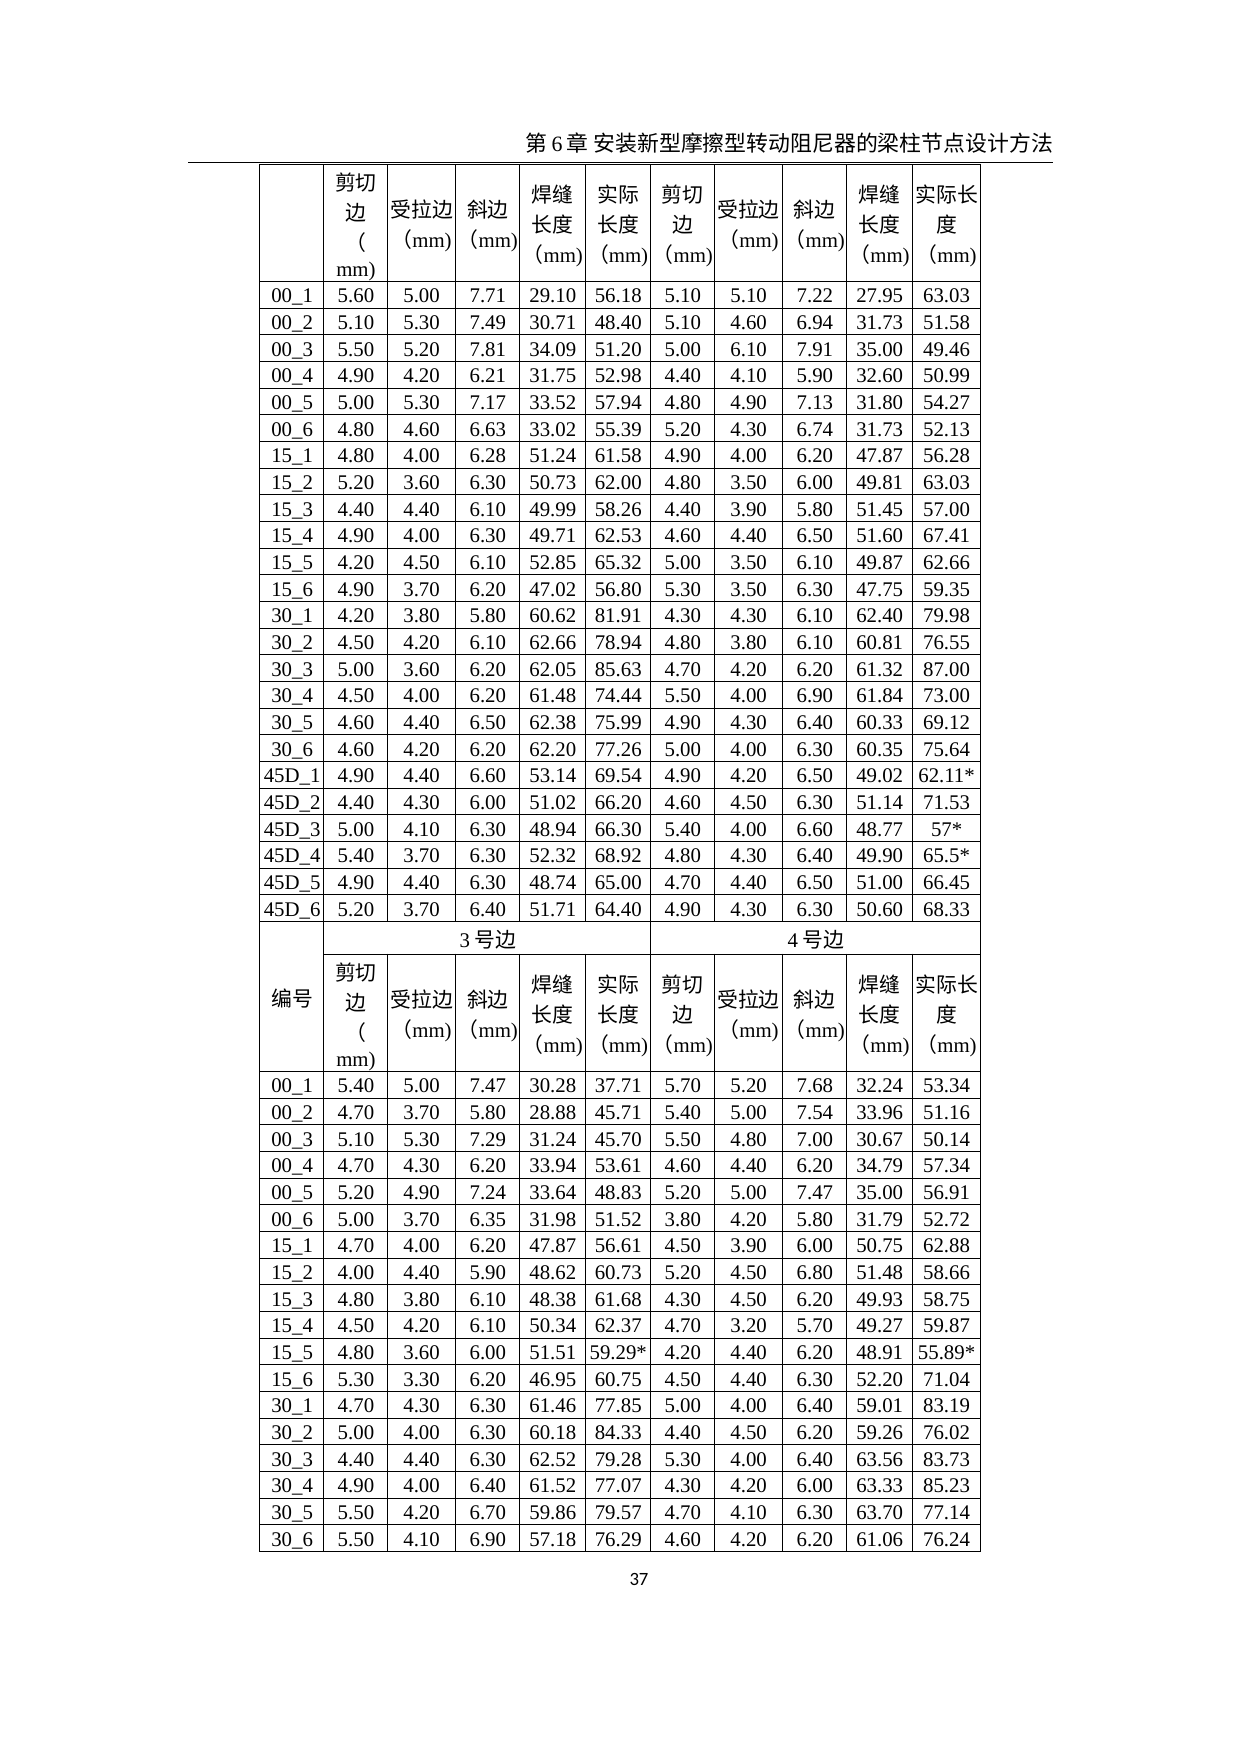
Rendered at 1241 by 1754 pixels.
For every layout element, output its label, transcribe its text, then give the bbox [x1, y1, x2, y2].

table_cell 49.90 [847, 842, 912, 867]
table_cell 6.40 [783, 1445, 846, 1471]
table_cell 3.80 [651, 1205, 714, 1231]
table_cell 4.40 [324, 789, 387, 814]
table_cell 7.00 [783, 1125, 846, 1151]
table_cell 5.00 [324, 655, 387, 681]
table_cell 4.40 [715, 869, 782, 894]
table_cell 47.87 [847, 442, 912, 467]
table_cell 49.27 [847, 1312, 912, 1337]
table_cell 4.70 [324, 1099, 387, 1124]
table_cell 30_6 [260, 735, 323, 761]
table_cell 45.70 [586, 1125, 650, 1151]
table_cell 4.20 [388, 1312, 455, 1337]
table_cell 62.38 [520, 709, 585, 734]
table_cell 62.05 [520, 655, 585, 681]
table_cell 56.28 [913, 442, 980, 467]
table_cell 6.90 [456, 1525, 519, 1551]
table_cell 6.20 [456, 655, 519, 681]
table_cell 6.20 [456, 575, 519, 601]
table_cell 5.80 [783, 1205, 846, 1231]
table_cell 5.20 [715, 1072, 782, 1097]
table_cell 4.10 [388, 815, 455, 841]
table_cell 60.73 [586, 1259, 650, 1284]
table_cell 31.73 [847, 415, 912, 441]
table_cell 3.80 [388, 602, 455, 627]
table_cell 32.24 [847, 1072, 912, 1097]
table_cell 4.00 [715, 1392, 782, 1417]
table_cell 31.79 [847, 1205, 912, 1231]
table_cell 28.88 [520, 1099, 585, 1124]
table_cell 61.46 [520, 1392, 585, 1417]
table_cell 6.60 [456, 762, 519, 787]
table_cell 33.64 [520, 1179, 585, 1204]
table_cell 62.11* [913, 762, 980, 787]
table_cell 65.32 [586, 549, 650, 574]
table_cell 受拉边（mm) [715, 165, 782, 281]
table_cell 47.02 [520, 575, 585, 601]
table_cell 7.24 [456, 1179, 519, 1204]
table_cell 60.35 [847, 735, 912, 761]
table_cell 6.60 [783, 815, 846, 841]
table_cell 4.30 [651, 602, 714, 627]
table_cell 63.03 [913, 469, 980, 494]
table_cell 4.00 [388, 682, 455, 707]
table_cell 3.20 [715, 1312, 782, 1337]
table_cell 5.80 [456, 602, 519, 627]
table_cell 4.10 [715, 362, 782, 387]
table_cell 受拉边（mm) [715, 955, 782, 1071]
table_cell 4.00 [715, 735, 782, 761]
table_cell 4.90 [324, 869, 387, 894]
table_cell 57.94 [586, 389, 650, 414]
table_cell 51.52 [586, 1205, 650, 1231]
table_cell 4.00 [388, 442, 455, 467]
table_cell 68.92 [586, 842, 650, 867]
table_cell 5.30 [388, 389, 455, 414]
table_cell 7.29 [456, 1125, 519, 1151]
table_cell 35.00 [847, 335, 912, 361]
table_cell 5.10 [715, 282, 782, 307]
table_cell 61.32 [847, 655, 912, 681]
table_cell 5.40 [324, 1072, 387, 1097]
table_cell 49.71 [520, 522, 585, 547]
table_cell 4.10 [388, 1525, 455, 1551]
table_cell 4.40 [651, 362, 714, 387]
table_cell 4.30 [651, 1472, 714, 1497]
table_cell 6.00 [456, 1339, 519, 1364]
table_cell 48.77 [847, 815, 912, 841]
table_cell 50.73 [520, 469, 585, 494]
table_cell 49.93 [847, 1285, 912, 1311]
table_cell 5.10 [651, 309, 714, 334]
table_cell 4.20 [388, 629, 455, 654]
table_cell 4.50 [324, 629, 387, 654]
table_cell 6.50 [456, 709, 519, 734]
table_cell 斜边（mm) [456, 165, 519, 281]
table_cell 49.87 [847, 549, 912, 574]
table_cell 73.00 [913, 682, 980, 707]
table_cell 67.41 [913, 522, 980, 547]
table_cell 4.60 [651, 1152, 714, 1177]
table_cell 30_6 [260, 1525, 323, 1551]
table_cell 3.70 [388, 895, 455, 921]
table_cell 4.30 [388, 1152, 455, 1177]
table_cell 4.30 [388, 1392, 455, 1417]
table_cell 3.70 [388, 1099, 455, 1124]
table_cell 51.51 [520, 1339, 585, 1364]
table_cell 4.90 [651, 762, 714, 787]
table_cell 4.60 [324, 735, 387, 761]
table_cell 3.60 [388, 469, 455, 494]
table_cell 31.80 [847, 389, 912, 414]
table_cell 00_3 [260, 335, 323, 361]
table_cell 65.5* [913, 842, 980, 867]
table_cell 30_1 [260, 602, 323, 627]
table_cell 4.50 [388, 549, 455, 574]
table_cell 4.40 [324, 495, 387, 521]
table_cell 30_5 [260, 709, 323, 734]
table_cell 4.20 [388, 735, 455, 761]
table_cell 85.23 [913, 1472, 980, 1497]
table_cell 47.87 [520, 1232, 585, 1257]
table_cell 焊缝长度（mm) [847, 165, 912, 281]
table_cell 51.20 [586, 335, 650, 361]
table_cell 00_3 [260, 1125, 323, 1151]
table_cell 64.40 [586, 895, 650, 921]
table_cell 63.33 [847, 1472, 912, 1497]
table_cell 46.95 [520, 1365, 585, 1391]
table_cell 实际长度（mm) [586, 955, 650, 1071]
table_cell 56.80 [586, 575, 650, 601]
table_cell 62.52 [520, 1445, 585, 1471]
table_cell 27.95 [847, 282, 912, 307]
table_cell 6.00 [783, 469, 846, 494]
table_cell 60.33 [847, 709, 912, 734]
table_cell 4.90 [651, 709, 714, 734]
table_cell 6.00 [456, 789, 519, 814]
table_cell 6.30 [783, 1365, 846, 1391]
table_cell 57.18 [520, 1525, 585, 1551]
table_cell 5.30 [324, 1365, 387, 1391]
table_cell 4.20 [388, 362, 455, 387]
table_cell 79.28 [586, 1445, 650, 1471]
table_cell 15_3 [260, 1285, 323, 1311]
table_cell 3.80 [715, 629, 782, 654]
table_cell 54.27 [913, 389, 980, 414]
table_cell 4.00 [324, 1259, 387, 1284]
table_cell 48.83 [586, 1179, 650, 1204]
table_cell 4.20 [715, 762, 782, 787]
table_cell 65.00 [586, 869, 650, 894]
table_cell 15_1 [260, 442, 323, 467]
table_cell 7.54 [783, 1099, 846, 1124]
table_cell 63.70 [847, 1499, 912, 1524]
table_cell 6.20 [783, 1152, 846, 1177]
table_cell 5.00 [651, 1392, 714, 1417]
table_cell 33.94 [520, 1152, 585, 1177]
table_cell 00_5 [260, 1179, 323, 1204]
table_cell 59.87 [913, 1312, 980, 1337]
table_cell 47.75 [847, 575, 912, 601]
table_cell 受拉边（mm) [388, 955, 455, 1071]
table_cell 焊缝长度（mm) [520, 165, 585, 281]
table_cell 61.58 [586, 442, 650, 467]
table_cell 62.53 [586, 522, 650, 547]
table_cell 4.20 [715, 1525, 782, 1551]
table_cell 15_5 [260, 549, 323, 574]
table_cell 6.10 [456, 1312, 519, 1337]
table_cell 4.90 [324, 762, 387, 787]
table_cell 3.60 [388, 1339, 455, 1364]
table_cell 3.60 [388, 655, 455, 681]
table_cell 85.63 [586, 655, 650, 681]
table_cell 7.49 [456, 309, 519, 334]
table_cell 4.40 [715, 1152, 782, 1177]
table_cell 6.20 [456, 735, 519, 761]
table_cell 32.60 [847, 362, 912, 387]
table_cell 4.50 [651, 1365, 714, 1391]
table_cell 6.10 [783, 602, 846, 627]
table_cell 79.57 [586, 1499, 650, 1524]
table_cell 6.30 [456, 1445, 519, 1471]
table_cell 30_2 [260, 629, 323, 654]
table_cell 30_4 [260, 682, 323, 707]
table_cell 6.10 [456, 629, 519, 654]
table_cell 6.10 [783, 549, 846, 574]
table_cell 4.00 [388, 1232, 455, 1257]
table_cell 6.40 [456, 895, 519, 921]
table_cell 3.80 [388, 1285, 455, 1311]
table_cell 60.81 [847, 629, 912, 654]
table_cell 4.50 [651, 1232, 714, 1257]
table_cell 00_2 [260, 1099, 323, 1124]
table_cell 4.20 [715, 655, 782, 681]
table_cell 4.50 [715, 1419, 782, 1444]
table_cell 51.45 [847, 495, 912, 521]
table_cell 5.00 [651, 549, 714, 574]
table_cell 3.90 [715, 495, 782, 521]
table_cell 61.68 [586, 1285, 650, 1311]
table_cell 4.20 [715, 1205, 782, 1231]
table_cell 15_4 [260, 1312, 323, 1337]
table_cell 59.01 [847, 1392, 912, 1417]
table_cell 5.00 [388, 282, 455, 307]
table_cell 5.30 [651, 1445, 714, 1471]
table_cell 15_5 [260, 1339, 323, 1364]
table_cell 00_1 [260, 282, 323, 307]
table_cell 5.20 [651, 1179, 714, 1204]
table_cell 30_1 [260, 1392, 323, 1417]
table_cell 51.00 [847, 869, 912, 894]
table_cell 48.94 [520, 815, 585, 841]
table_cell 5.70 [783, 1312, 846, 1337]
table_cell 4.70 [651, 1499, 714, 1524]
table_cell 4.70 [651, 655, 714, 681]
table_cell 77.26 [586, 735, 650, 761]
table_cell 00_6 [260, 415, 323, 441]
table_cell 66.45 [913, 869, 980, 894]
table_cell 4.40 [388, 869, 455, 894]
table_cell 79.98 [913, 602, 980, 627]
table_cell 6.94 [783, 309, 846, 334]
table_cell 45D_3 [260, 815, 323, 841]
table_cell 58.75 [913, 1285, 980, 1311]
table_cell 4.30 [715, 602, 782, 627]
table_cell 5.50 [324, 1525, 387, 1551]
table_cell 5.00 [715, 1179, 782, 1204]
table_cell 5.10 [324, 1125, 387, 1151]
table_cell 4.10 [715, 1499, 782, 1524]
table_cell 52.13 [913, 415, 980, 441]
table_cell 59.29* [586, 1339, 650, 1364]
table_cell 49.81 [847, 469, 912, 494]
table_cell 66.30 [586, 815, 650, 841]
table_cell 76.02 [913, 1419, 980, 1444]
table_cell 76.24 [913, 1525, 980, 1551]
table_cell 7.71 [456, 282, 519, 307]
table_cell 实际长度（mm) [913, 165, 980, 281]
table_cell 75.64 [913, 735, 980, 761]
table_cell 5.00 [324, 389, 387, 414]
table_cell 33.96 [847, 1099, 912, 1124]
table_cell 4.70 [651, 869, 714, 894]
table_cell 53.61 [586, 1152, 650, 1177]
table_cell 4.30 [715, 709, 782, 734]
table_cell 4.80 [651, 842, 714, 867]
table_cell 5.40 [651, 815, 714, 841]
table_cell 6.20 [783, 1285, 846, 1311]
table_cell 6.20 [783, 1525, 846, 1551]
table_cell 63.03 [913, 282, 980, 307]
table_cell 5.40 [324, 842, 387, 867]
table_cell 剪切边（mm) [324, 955, 387, 1071]
table_cell 4.40 [388, 709, 455, 734]
table_cell 5.00 [388, 1072, 455, 1097]
table_cell 48.62 [520, 1259, 585, 1284]
table_cell 5.80 [783, 495, 846, 521]
table_cell 3.70 [388, 575, 455, 601]
table_cell 6.40 [456, 1472, 519, 1497]
table_cell 4.80 [324, 415, 387, 441]
table_cell 4.80 [651, 469, 714, 494]
table_cell 4.60 [651, 789, 714, 814]
table_cell 6.30 [456, 815, 519, 841]
table_cell 48.74 [520, 869, 585, 894]
table_cell 6.20 [783, 442, 846, 467]
table_cell 51.48 [847, 1259, 912, 1284]
table_cell 5.20 [324, 1179, 387, 1204]
table_cell 4.40 [388, 762, 455, 787]
table_header 编号 [260, 165, 323, 281]
table_cell 75.99 [586, 709, 650, 734]
table_cell 6.21 [456, 362, 519, 387]
table_cell 51.02 [520, 789, 585, 814]
table_cell 实际长度（mm) [913, 955, 980, 1071]
table_cell 52.98 [586, 362, 650, 387]
table_cell 6.28 [456, 442, 519, 467]
table_cell 5.00 [324, 1205, 387, 1231]
table_cell 4.60 [324, 709, 387, 734]
table_cell 3.50 [715, 575, 782, 601]
table_cell 51.24 [520, 442, 585, 467]
table_cell 4号边 [651, 922, 980, 953]
table_cell 4.20 [715, 1472, 782, 1497]
table_cell 6.74 [783, 415, 846, 441]
table_cell 31.73 [847, 309, 912, 334]
table_cell 58.26 [586, 495, 650, 521]
table_cell 57* [913, 815, 980, 841]
table_cell 4.40 [324, 1445, 387, 1471]
table_cell 5.90 [783, 362, 846, 387]
table_cell 4.30 [715, 415, 782, 441]
table_cell 74.44 [586, 682, 650, 707]
table_cell 53.14 [520, 762, 585, 787]
table_cell 15_1 [260, 1232, 323, 1257]
table_cell 斜边（mm) [783, 955, 846, 1071]
table_cell 51.16 [913, 1099, 980, 1124]
table_cell 3.50 [715, 549, 782, 574]
table_cell 4.40 [651, 1419, 714, 1444]
table_cell 4.70 [324, 1232, 387, 1257]
table_cell 4.20 [324, 602, 387, 627]
table_cell 7.81 [456, 335, 519, 361]
table_cell 3.90 [715, 1232, 782, 1257]
table_cell 35.00 [847, 1179, 912, 1204]
table_cell 6.30 [783, 1499, 846, 1524]
table_cell 84.33 [586, 1419, 650, 1444]
table_cell 4.90 [715, 389, 782, 414]
table_cell 斜边（mm) [456, 955, 519, 1071]
table_cell 77.07 [586, 1472, 650, 1497]
table_cell 66.20 [586, 789, 650, 814]
table_cell 15_2 [260, 1259, 323, 1284]
table_cell 5.50 [324, 335, 387, 361]
table_cell 4.90 [651, 895, 714, 921]
table_cell 30_2 [260, 1419, 323, 1444]
table_cell 6.30 [456, 869, 519, 894]
table_cell 5.50 [324, 1499, 387, 1524]
table_cell 4.40 [715, 1339, 782, 1364]
table_cell 6.40 [783, 842, 846, 867]
table_cell 4.80 [715, 1125, 782, 1151]
table_cell 29.10 [520, 282, 585, 307]
table_cell 4.40 [388, 1259, 455, 1284]
table_cell 61.52 [520, 1472, 585, 1497]
table_cell 51.71 [520, 895, 585, 921]
table_cell 34.09 [520, 335, 585, 361]
table_cell 4.50 [324, 1312, 387, 1337]
table_cell 6.20 [783, 1339, 846, 1364]
table_cell 48.38 [520, 1285, 585, 1311]
table_cell 4.20 [651, 1339, 714, 1364]
table_cell 61.84 [847, 682, 912, 707]
table_cell 53.34 [913, 1072, 980, 1097]
table_cell 6.10 [783, 629, 846, 654]
table_cell 6.30 [783, 895, 846, 921]
table_cell 3.50 [715, 469, 782, 494]
table_cell 6.50 [783, 762, 846, 787]
table_cell 34.79 [847, 1152, 912, 1177]
table_cell 31.75 [520, 362, 585, 387]
table_cell 33.52 [520, 389, 585, 414]
table_cell 45D_2 [260, 789, 323, 814]
table_cell 6.20 [456, 682, 519, 707]
table_cell 4.70 [324, 1392, 387, 1417]
table_cell 4.70 [324, 1152, 387, 1177]
table_cell 45D_1 [260, 762, 323, 787]
table_cell 5.50 [651, 1125, 714, 1151]
table_cell 剪切边（mm) [324, 165, 387, 281]
table_cell 31.98 [520, 1205, 585, 1231]
table_cell 4.00 [388, 1419, 455, 1444]
table_cell 69.12 [913, 709, 980, 734]
table_cell 52.20 [847, 1365, 912, 1391]
table_cell 6.30 [783, 735, 846, 761]
table_cell 87.00 [913, 655, 980, 681]
table_cell 30.28 [520, 1072, 585, 1097]
table_cell 49.99 [520, 495, 585, 521]
table_cell 6.40 [783, 709, 846, 734]
table_cell 59.26 [847, 1419, 912, 1444]
table_cell 37.71 [586, 1072, 650, 1097]
table_cell 78.94 [586, 629, 650, 654]
table_cell 5.30 [651, 575, 714, 601]
table_cell 4.90 [324, 575, 387, 601]
table_cell 5.20 [324, 469, 387, 494]
table_cell 15_4 [260, 522, 323, 547]
table_cell 4.00 [388, 1472, 455, 1497]
table_cell 4.30 [388, 789, 455, 814]
table_cell 83.19 [913, 1392, 980, 1417]
table_cell 4.30 [715, 842, 782, 867]
table_cell 4.80 [324, 1339, 387, 1364]
table_cell 60.75 [586, 1365, 650, 1391]
table_cell 52.32 [520, 842, 585, 867]
table_cell 60.62 [520, 602, 585, 627]
table_cell 4.30 [715, 895, 782, 921]
table_cell 30.67 [847, 1125, 912, 1151]
table_cell 52.72 [913, 1205, 980, 1231]
table_cell 4.40 [388, 495, 455, 521]
table_cell 6.50 [783, 869, 846, 894]
table_cell 6.30 [783, 575, 846, 601]
table_cell 7.91 [783, 335, 846, 361]
table_cell 00_1 [260, 1072, 323, 1097]
table_cell 77.14 [913, 1499, 980, 1524]
table_cell 55.39 [586, 415, 650, 441]
table_cell 7.47 [783, 1179, 846, 1204]
table_cell 3.30 [388, 1365, 455, 1391]
table_cell 50.60 [847, 895, 912, 921]
table_cell 63.56 [847, 1445, 912, 1471]
table_cell 71.53 [913, 789, 980, 814]
table_cell 6.30 [456, 469, 519, 494]
table_cell 6.30 [456, 842, 519, 867]
table_cell 51.60 [847, 522, 912, 547]
table_cell 5.00 [324, 1419, 387, 1444]
table_cell 00_4 [260, 1152, 323, 1177]
table_cell 59.86 [520, 1499, 585, 1524]
table_cell 81.91 [586, 602, 650, 627]
table_cell 62.37 [586, 1312, 650, 1337]
table_cell 6.20 [456, 1365, 519, 1391]
table_cell 6.70 [456, 1499, 519, 1524]
table_cell 3.70 [388, 842, 455, 867]
table_cell 5.20 [388, 335, 455, 361]
table_cell 52.85 [520, 549, 585, 574]
table_cell 83.73 [913, 1445, 980, 1471]
table_cell 5.50 [651, 682, 714, 707]
table_cell 剪切边（mm) [651, 955, 714, 1071]
table_cell 6.10 [456, 549, 519, 574]
table_cell 56.18 [586, 282, 650, 307]
table_cell 4.70 [651, 1312, 714, 1337]
table_cell 69.54 [586, 762, 650, 787]
table_cell 6.40 [783, 1392, 846, 1417]
table_cell 77.85 [586, 1392, 650, 1417]
table_cell 受拉边（mm) [388, 165, 455, 281]
table_cell 6.20 [783, 1419, 846, 1444]
table_cell 4.40 [388, 1445, 455, 1471]
table_cell 5.80 [456, 1099, 519, 1124]
table_cell 7.47 [456, 1072, 519, 1097]
table_cell 5.20 [651, 1259, 714, 1284]
table_cell 5.30 [388, 309, 455, 334]
table_cell 62.66 [520, 629, 585, 654]
table_cell 50.75 [847, 1232, 912, 1257]
table_cell 4.40 [651, 495, 714, 521]
table_cell 61.48 [520, 682, 585, 707]
table_cell 50.99 [913, 362, 980, 387]
table_cell 3.70 [388, 1205, 455, 1231]
table_cell 30_3 [260, 1445, 323, 1471]
table_cell 30_4 [260, 1472, 323, 1497]
table_cell 00_5 [260, 389, 323, 414]
table_cell 5.00 [651, 335, 714, 361]
table_cell 7.22 [783, 282, 846, 307]
table_cell 4.20 [324, 549, 387, 574]
table_cell 56.61 [586, 1232, 650, 1257]
table_cell 4.90 [388, 1179, 455, 1204]
table_cell 4.00 [715, 1445, 782, 1471]
table_cell 62.88 [913, 1232, 980, 1257]
table_cell 49.02 [847, 762, 912, 787]
table_cell 00_6 [260, 1205, 323, 1231]
table_cell 76.29 [586, 1525, 650, 1551]
table_cell 6.30 [456, 1419, 519, 1444]
table_cell 55.89* [913, 1339, 980, 1364]
table_cell 4.20 [388, 1499, 455, 1524]
table_cell 15_6 [260, 1365, 323, 1391]
table_cell 61.06 [847, 1525, 912, 1551]
table_cell 4.40 [715, 522, 782, 547]
table_cell 6.30 [783, 789, 846, 814]
table_cell 62.66 [913, 549, 980, 574]
table_cell 4.30 [651, 1285, 714, 1311]
table_cell 7.68 [783, 1072, 846, 1097]
table_cell 4.60 [651, 522, 714, 547]
table_cell 6.90 [783, 682, 846, 707]
table_cell 4.90 [324, 522, 387, 547]
table_cell 4.00 [388, 522, 455, 547]
table_cell 45D_6 [260, 895, 323, 921]
table_cell 48.91 [847, 1339, 912, 1364]
table_cell 00_4 [260, 362, 323, 387]
table_cell 76.55 [913, 629, 980, 654]
table_cell 6.10 [715, 335, 782, 361]
table_cell 6.80 [783, 1259, 846, 1284]
table_cell 4.50 [324, 682, 387, 707]
table_cell 62.20 [520, 735, 585, 761]
table_cell 5.20 [651, 415, 714, 441]
table_cell 4.90 [324, 362, 387, 387]
table_cell 4.50 [715, 789, 782, 814]
table_cell 4.60 [651, 1525, 714, 1551]
table_cell 4.00 [715, 442, 782, 467]
table_cell 4.50 [715, 1259, 782, 1284]
table_cell 62.00 [586, 469, 650, 494]
table_cell 4.90 [651, 442, 714, 467]
table_cell 30_3 [260, 655, 323, 681]
table_cell 50.34 [520, 1312, 585, 1337]
table_cell 7.17 [456, 389, 519, 414]
table_cell 59.35 [913, 575, 980, 601]
table_cell 4.00 [715, 815, 782, 841]
table_cell 5.70 [651, 1072, 714, 1097]
table_cell 5.90 [456, 1259, 519, 1284]
table_cell 4.40 [715, 1365, 782, 1391]
table_cell 3号边 [324, 922, 650, 953]
table_cell 57.34 [913, 1152, 980, 1177]
table_cell 45D_5 [260, 869, 323, 894]
table_cell 6.30 [456, 1392, 519, 1417]
table_cell 62.40 [847, 602, 912, 627]
table_cell 4.90 [324, 1472, 387, 1497]
table_cell 5.00 [324, 815, 387, 841]
table_cell 50.14 [913, 1125, 980, 1151]
table_cell 58.66 [913, 1259, 980, 1284]
table_cell 6.20 [456, 1152, 519, 1177]
table_cell 5.20 [324, 895, 387, 921]
table_cell 45D_4 [260, 842, 323, 867]
table_cell 5.00 [651, 735, 714, 761]
table_cell 6.63 [456, 415, 519, 441]
table_cell 5.40 [651, 1099, 714, 1124]
table_cell 33.02 [520, 415, 585, 441]
table_cell 4.80 [324, 442, 387, 467]
table_cell 5.60 [324, 282, 387, 307]
table_cell 5.10 [324, 309, 387, 334]
table_cell 56.91 [913, 1179, 980, 1204]
table_cell 编号 [260, 922, 323, 1071]
table_cell 6.20 [456, 1232, 519, 1257]
table_cell 15_3 [260, 495, 323, 521]
table_cell 6.35 [456, 1205, 519, 1231]
table_cell 6.10 [456, 495, 519, 521]
table_cell 51.14 [847, 789, 912, 814]
table_cell 6.20 [783, 655, 846, 681]
table_cell 剪切边（mm) [651, 165, 714, 281]
table_cell 71.04 [913, 1365, 980, 1391]
table_cell 4.80 [651, 629, 714, 654]
table_cell 6.00 [783, 1232, 846, 1257]
table_cell 斜边（mm) [783, 165, 846, 281]
table_cell 4.60 [715, 309, 782, 334]
table_cell 31.24 [520, 1125, 585, 1151]
table_cell 45.71 [586, 1099, 650, 1124]
table_cell 5.00 [715, 1099, 782, 1124]
table_cell 4.60 [388, 415, 455, 441]
table_cell 30_5 [260, 1499, 323, 1524]
table_cell 51.58 [913, 309, 980, 334]
table_cell 5.10 [651, 282, 714, 307]
table_cell 焊缝长度（mm) [520, 955, 585, 1071]
table_cell 15_6 [260, 575, 323, 601]
table_cell 6.00 [783, 1472, 846, 1497]
table_cell 实际长度（mm) [586, 165, 650, 281]
table_cell 49.46 [913, 335, 980, 361]
table_cell 57.00 [913, 495, 980, 521]
table_cell 68.33 [913, 895, 980, 921]
table_cell 4.50 [715, 1285, 782, 1311]
table_cell 15_2 [260, 469, 323, 494]
table_cell 7.13 [783, 389, 846, 414]
table_cell 5.30 [388, 1125, 455, 1151]
table_cell 6.30 [456, 522, 519, 547]
table_cell 00_2 [260, 309, 323, 334]
table_cell 60.18 [520, 1419, 585, 1444]
table_cell 6.50 [783, 522, 846, 547]
table_cell 30.71 [520, 309, 585, 334]
table_cell 6.10 [456, 1285, 519, 1311]
table_cell 48.40 [586, 309, 650, 334]
table_cell 4.80 [651, 389, 714, 414]
table_cell 4.00 [715, 682, 782, 707]
table_cell 焊缝长度（mm) [847, 955, 912, 1071]
table_cell 4.80 [324, 1285, 387, 1311]
